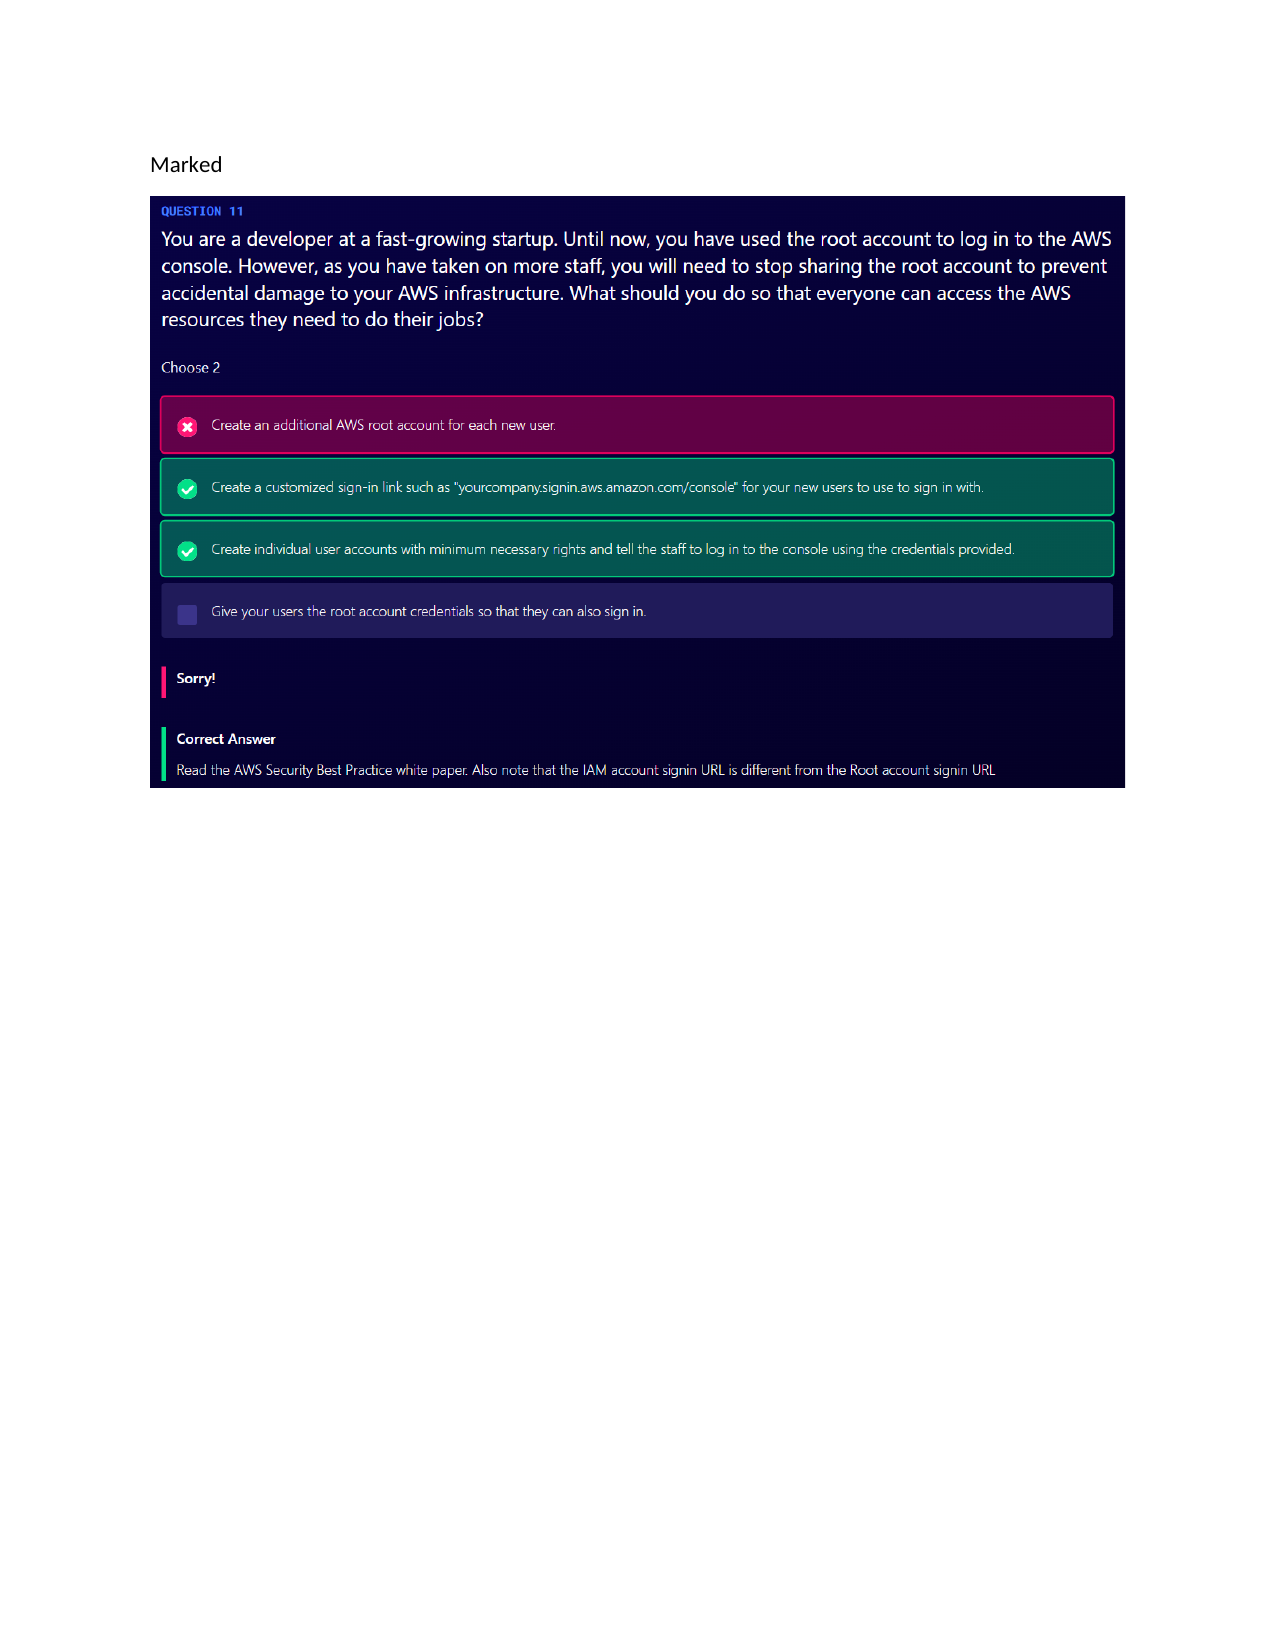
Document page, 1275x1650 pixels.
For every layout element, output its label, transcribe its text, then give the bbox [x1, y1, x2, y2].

text Marked [150, 150, 1125, 178]
picture [150, 196, 1125, 788]
